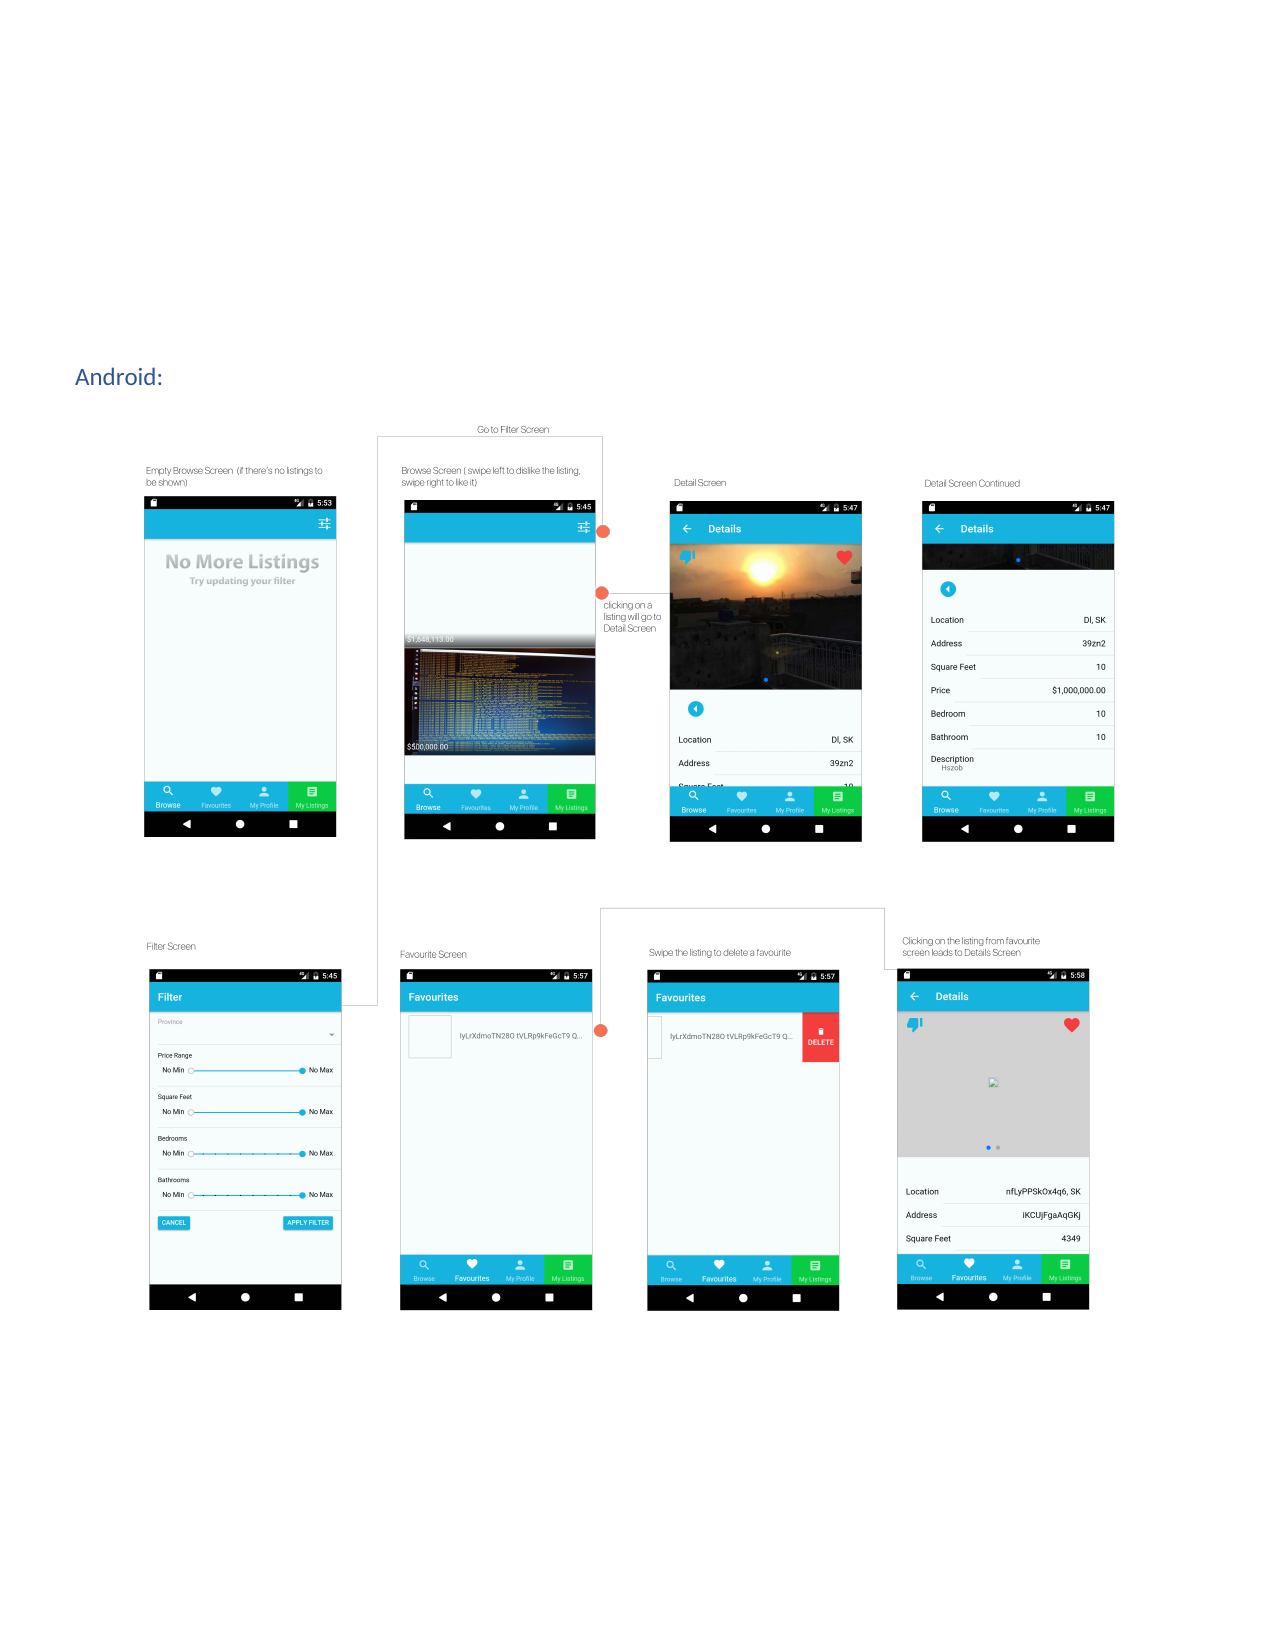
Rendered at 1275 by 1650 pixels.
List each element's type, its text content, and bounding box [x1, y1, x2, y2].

text Android: [75, 361, 1200, 1410]
